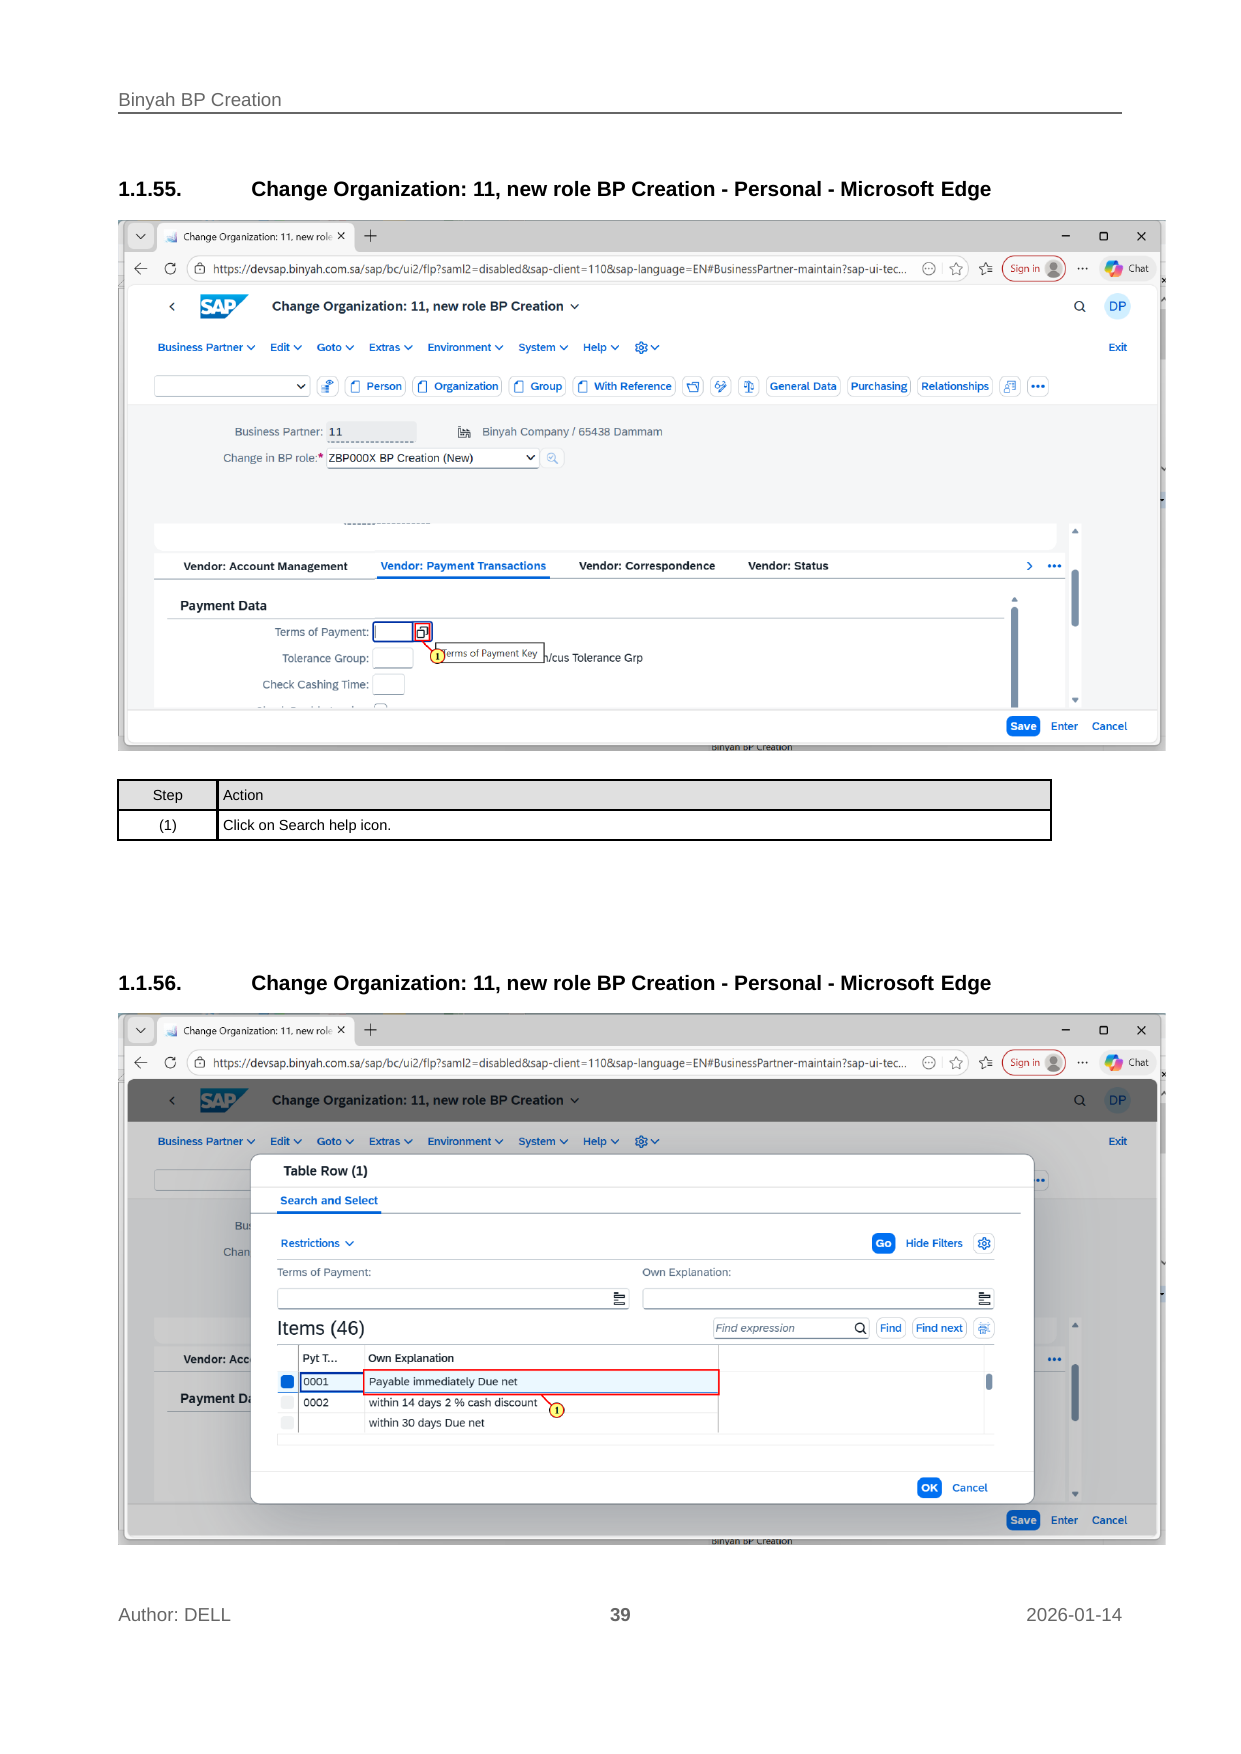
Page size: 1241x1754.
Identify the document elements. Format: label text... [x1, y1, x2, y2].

picture [118, 1013, 1166, 1545]
table_header Step [119, 781, 216, 809]
table_header Action [219, 781, 1050, 809]
table_cell (1) [119, 811, 216, 839]
text Change Organization: 11, new role BP Creation - Personal - Microsoft​ Edge [118, 971, 1122, 995]
table_cell Click on Search help icon. [219, 811, 1050, 839]
picture [118, 220, 1166, 751]
text Change Organization: 11, new role BP Creation - Personal - Microsoft​ Edge [118, 177, 1122, 201]
